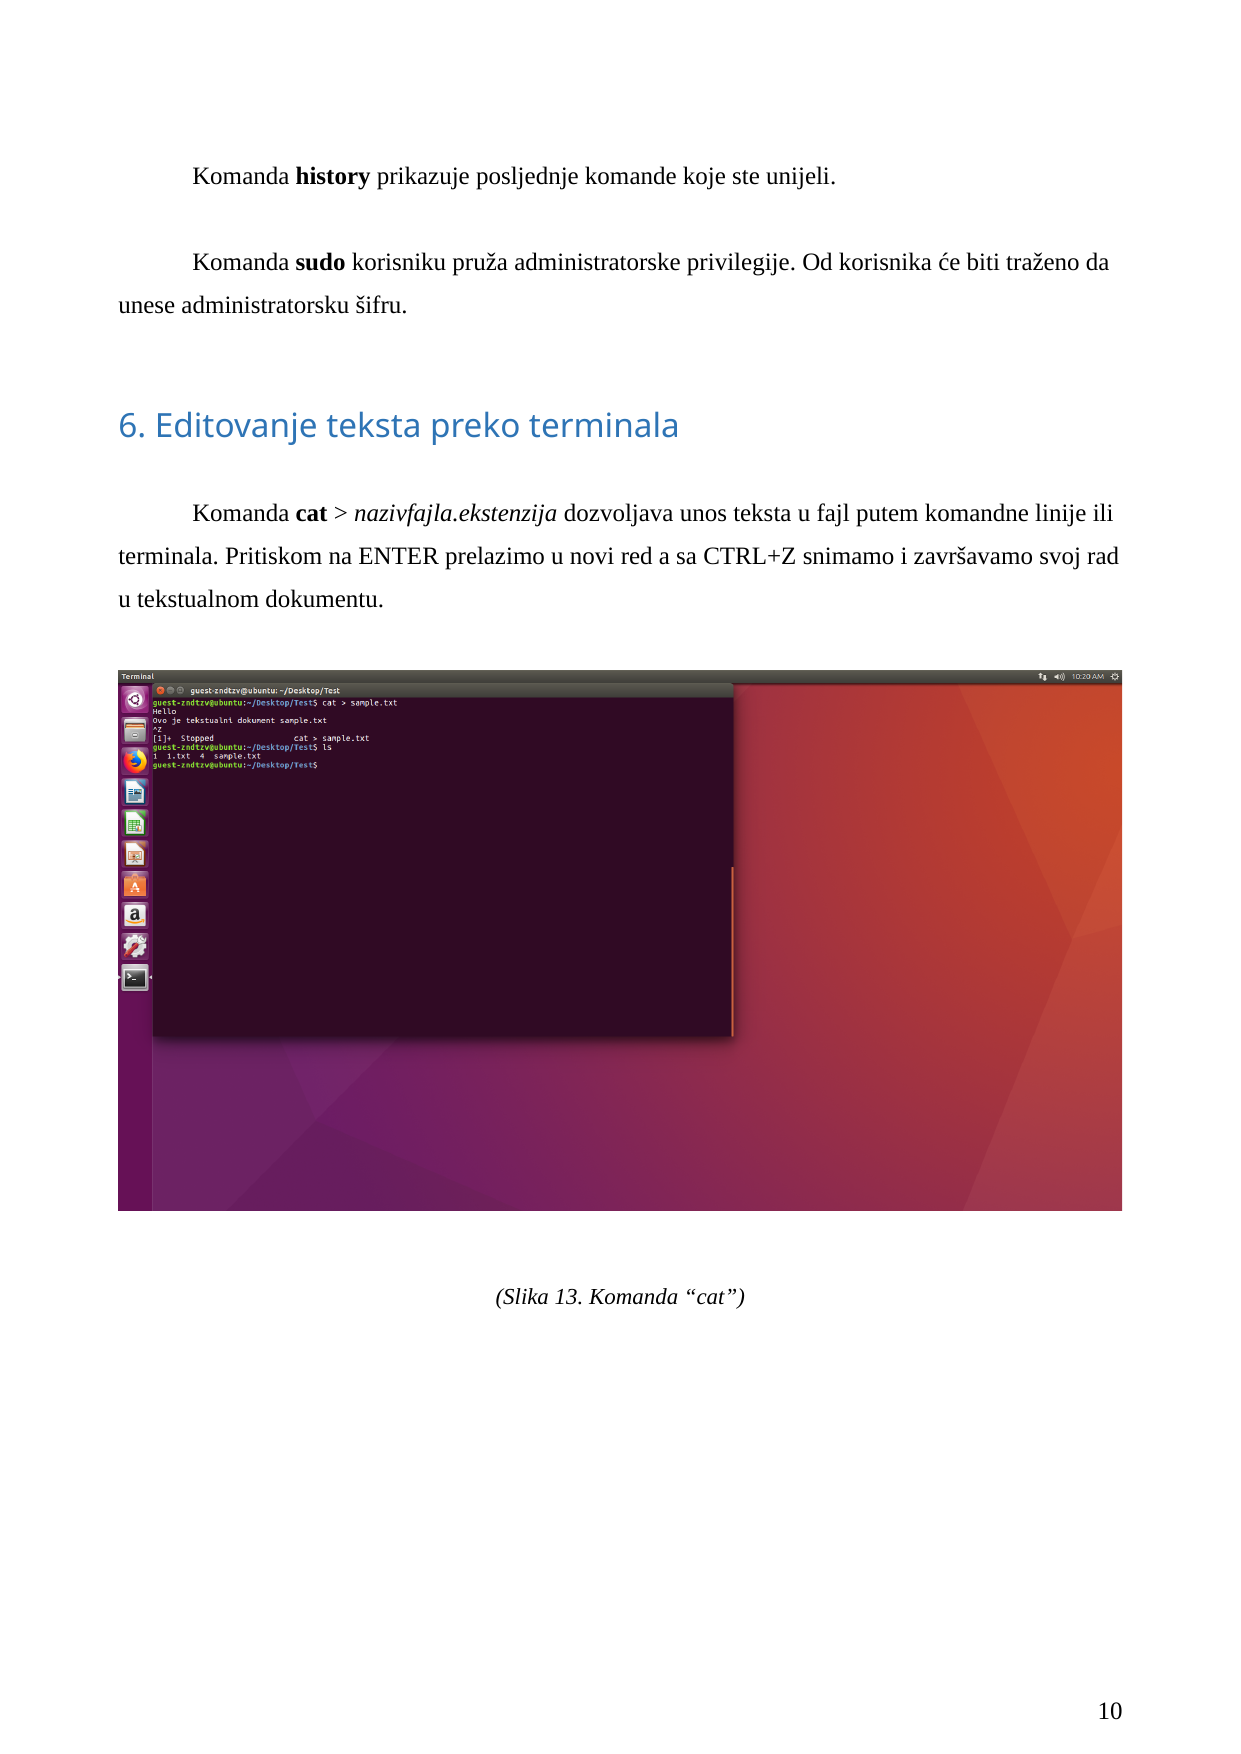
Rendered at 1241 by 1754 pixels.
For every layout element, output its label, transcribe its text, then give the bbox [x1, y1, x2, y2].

picture [118, 670, 1123, 1211]
text Komanda cat > nazivfajla.ekstenzija dozvoljava unos teksta u fajl putem komandne linije ili terminala. Pritiskom na ENTER prelazimo u novi red a sa CTRL+Z snimamo i završavamo svoj rad u tekstualnom dokumentu. [118, 498, 1122, 613]
subtitle 6. Editovanje teksta preko terminala [118, 402, 1122, 447]
text (Slika 13. Komanda “cat”) [118, 1283, 1122, 1309]
text Komanda history prikazuje posljednje komande koje ste unijeli. [118, 161, 1122, 190]
text Komanda sudo korisniku pruža administratorske privilegije. Od korisnika će biti traženo da unese administratorsku šifru. [118, 247, 1122, 319]
